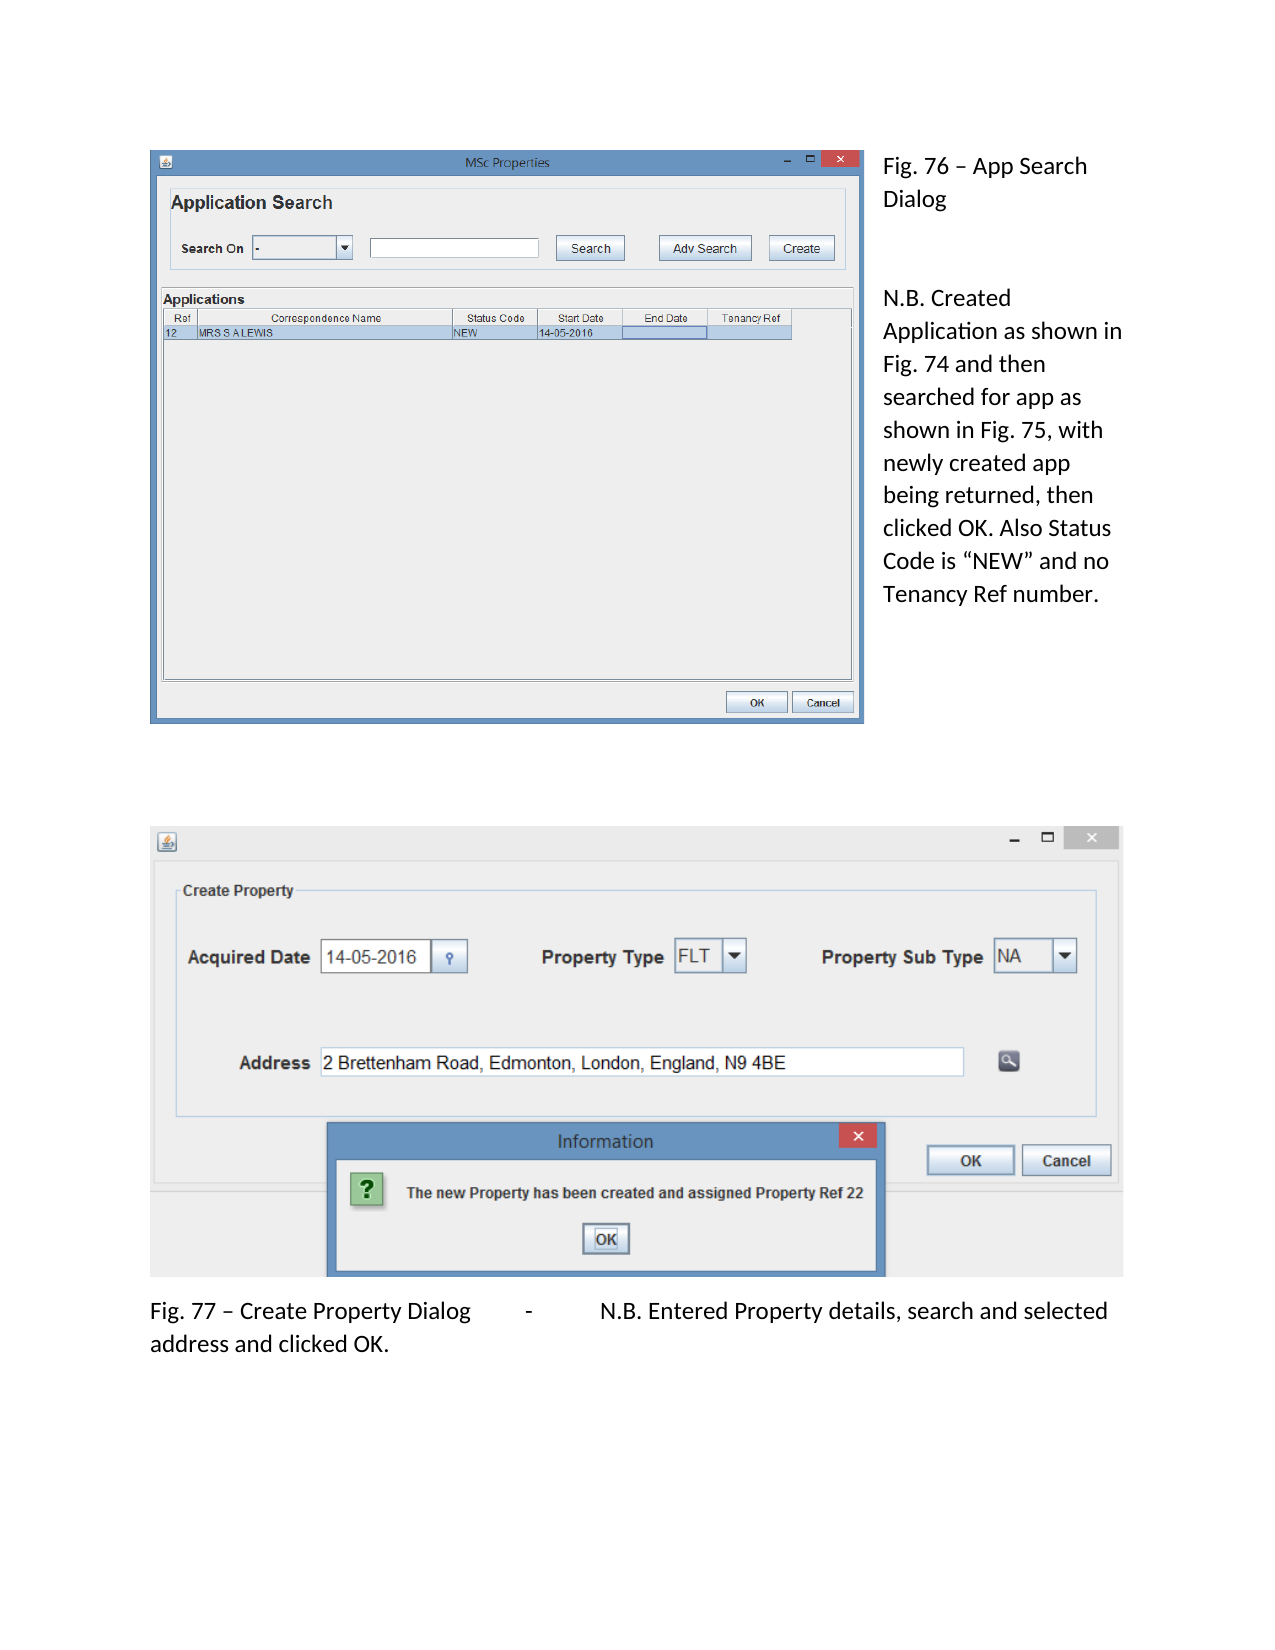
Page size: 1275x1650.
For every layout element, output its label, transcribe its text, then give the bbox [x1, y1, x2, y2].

picture [150, 826, 1124, 1277]
text Fig. 76 – App Search Dialog [865, 150, 1125, 213]
text N.B. Created Application as shown in Fig. 74 and then searched for app as shown in Fig. 75, with newly created app being returned, then clicked OK. Also Status Code is “NEW” and no Tenancy Ref number. [865, 282, 1125, 609]
text Fig. 77 – Create Property Dialog - N.B. Entered Property details, search and selected address and clicked OK. [150, 1295, 1125, 1358]
picture [150, 150, 865, 724]
